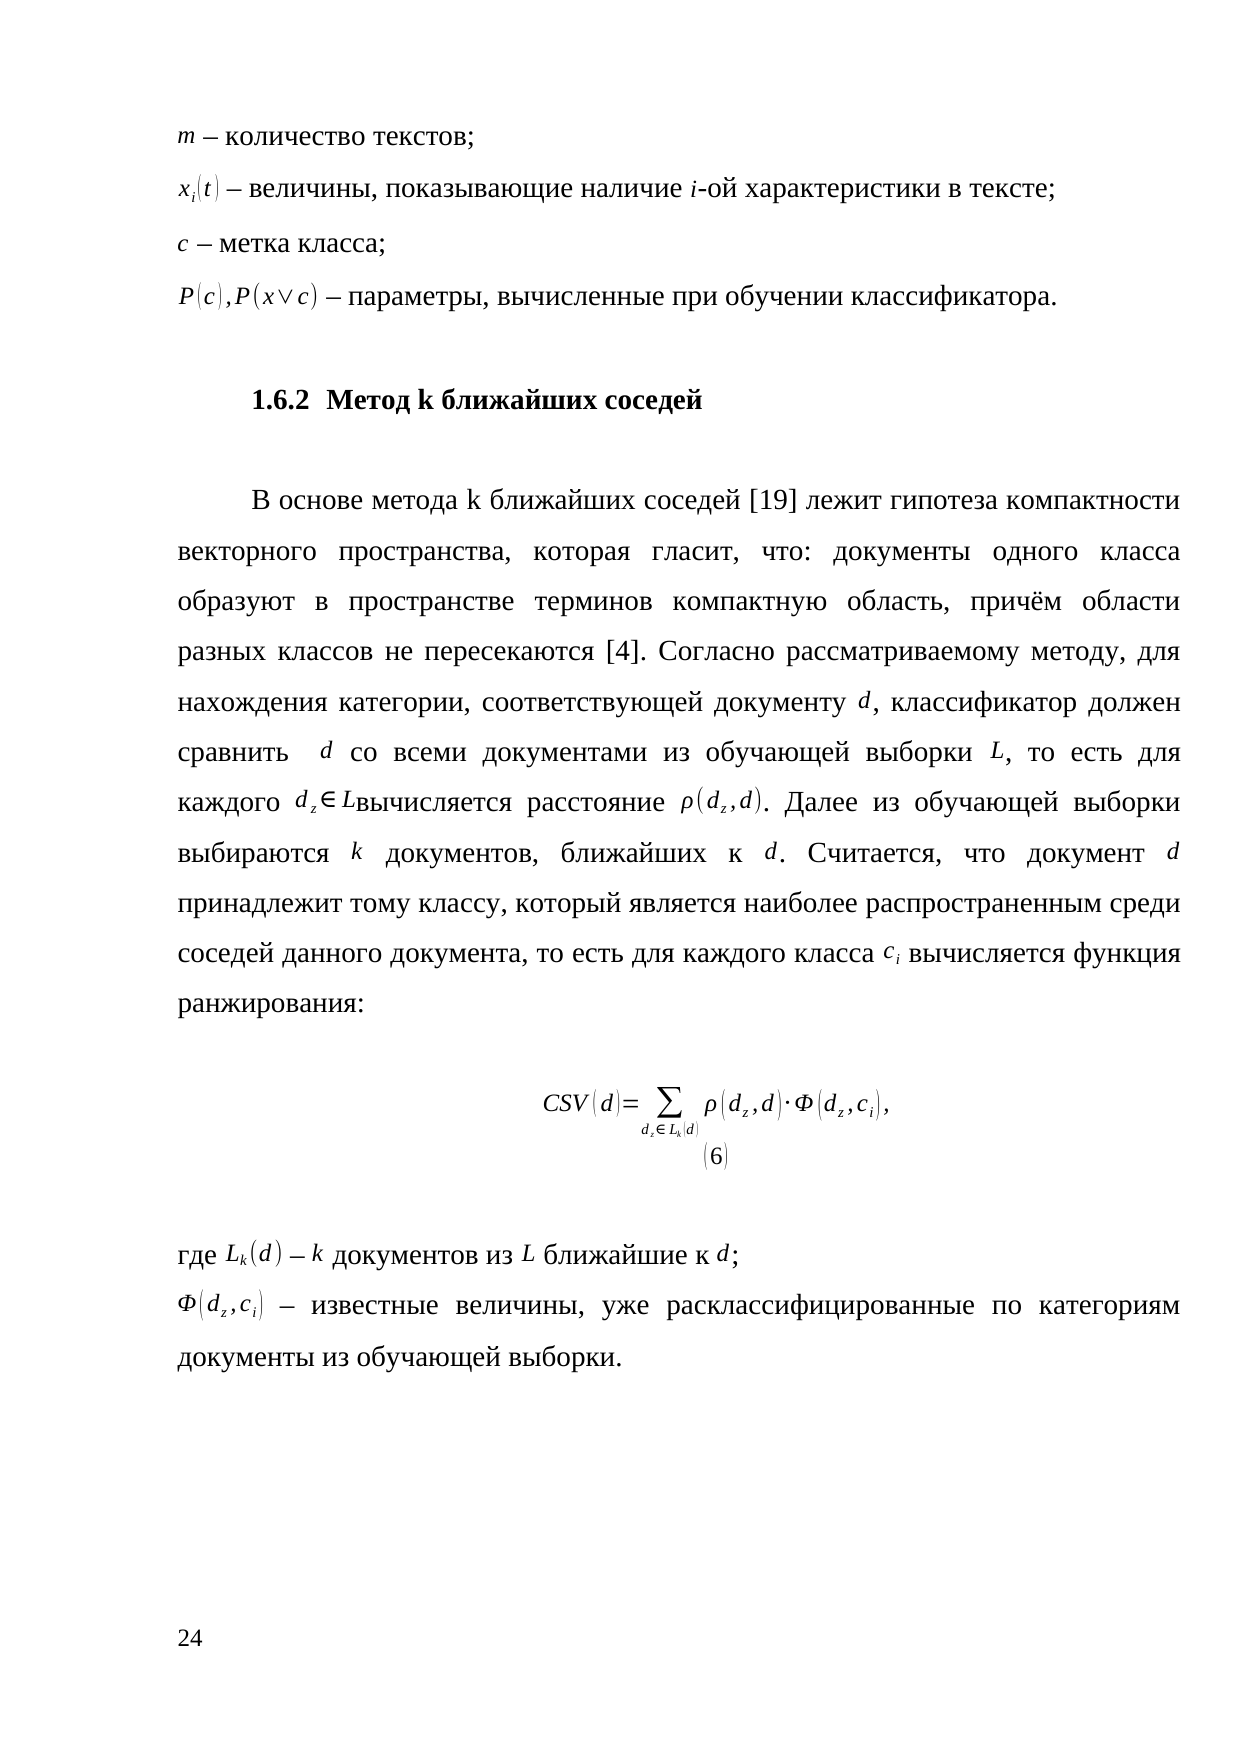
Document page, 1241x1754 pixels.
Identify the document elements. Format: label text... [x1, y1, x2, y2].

text – величины, показывающие наличие -ой характеристики в тексте; [177, 170, 1181, 208]
text В основе метода k ближайших соседей [19] лежит гипотеза компактности векторного пространства, которая гласит, что: документы одного класса образуют в пространстве терминов компактную область, причём области разных классов не пересекаются [4]. Согласно рассматриваемому методу, для нахождения категории, соответствующей документу , классификатор должен сравнить со всеми документами из обучающей выборки , то есть для каждого вычисляется расстояние . Далее из обучающей выборки выбираются документов, ближайших к . Считается, что документ принадлежит тому классу, который является наиболее распространенным среди соседей данного документа, то есть для каждого класса вычисляется функция ранжирования: [177, 482, 1181, 1019]
text где – документов из ближайшие к ; [177, 1237, 1181, 1270]
text – известные величины, уже расклассифицированные по категориям документы из обучающей выборки. [177, 1287, 1181, 1373]
text – количество текстов; [177, 118, 1181, 154]
subtitle Метод k ближайших соседей [251, 382, 1181, 415]
text – метка класса; [177, 225, 1181, 261]
text – параметры, вычисленные при обучении классификатора. [177, 278, 1181, 315]
